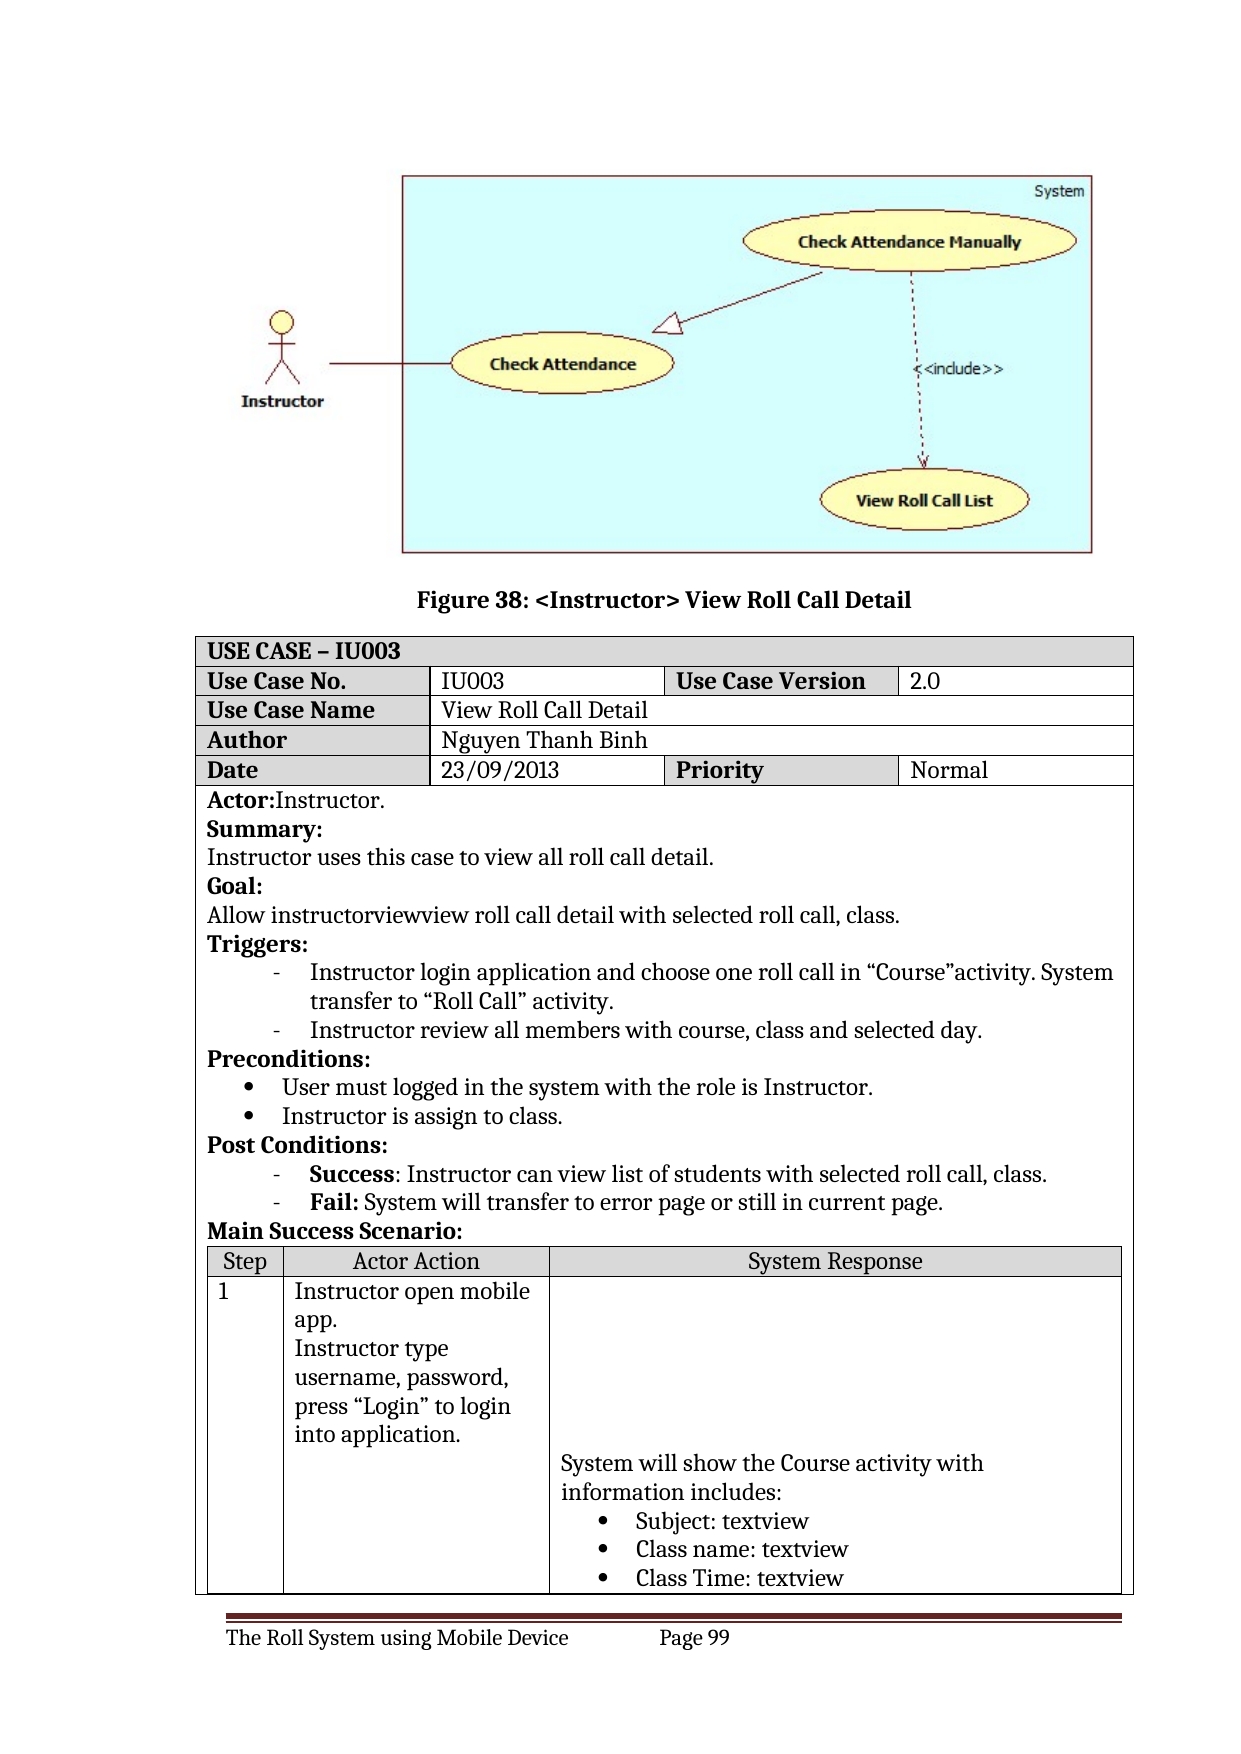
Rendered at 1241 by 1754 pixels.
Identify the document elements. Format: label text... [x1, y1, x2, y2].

table_cell IU003 [431, 667, 664, 695]
table_cell 2.0 [899, 667, 1133, 695]
table_cell Author [196, 726, 429, 755]
table_cell Date [196, 756, 429, 785]
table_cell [196, 786, 1133, 1594]
table_cell 23/09/2013 [431, 756, 664, 785]
table_cell Use Case No. [196, 667, 429, 695]
table_header USE CASE – IU003 [196, 637, 1133, 666]
table_cell View Roll Call Detail [431, 696, 1133, 725]
table_cell Normal [899, 756, 1133, 785]
table_cell Nguyen Thanh Binh [431, 726, 1133, 755]
table_cell Use Case Name [196, 696, 429, 725]
table_cell Priority [665, 756, 898, 785]
table_cell Use Case Version [665, 667, 898, 695]
picture [206, 147, 1121, 582]
